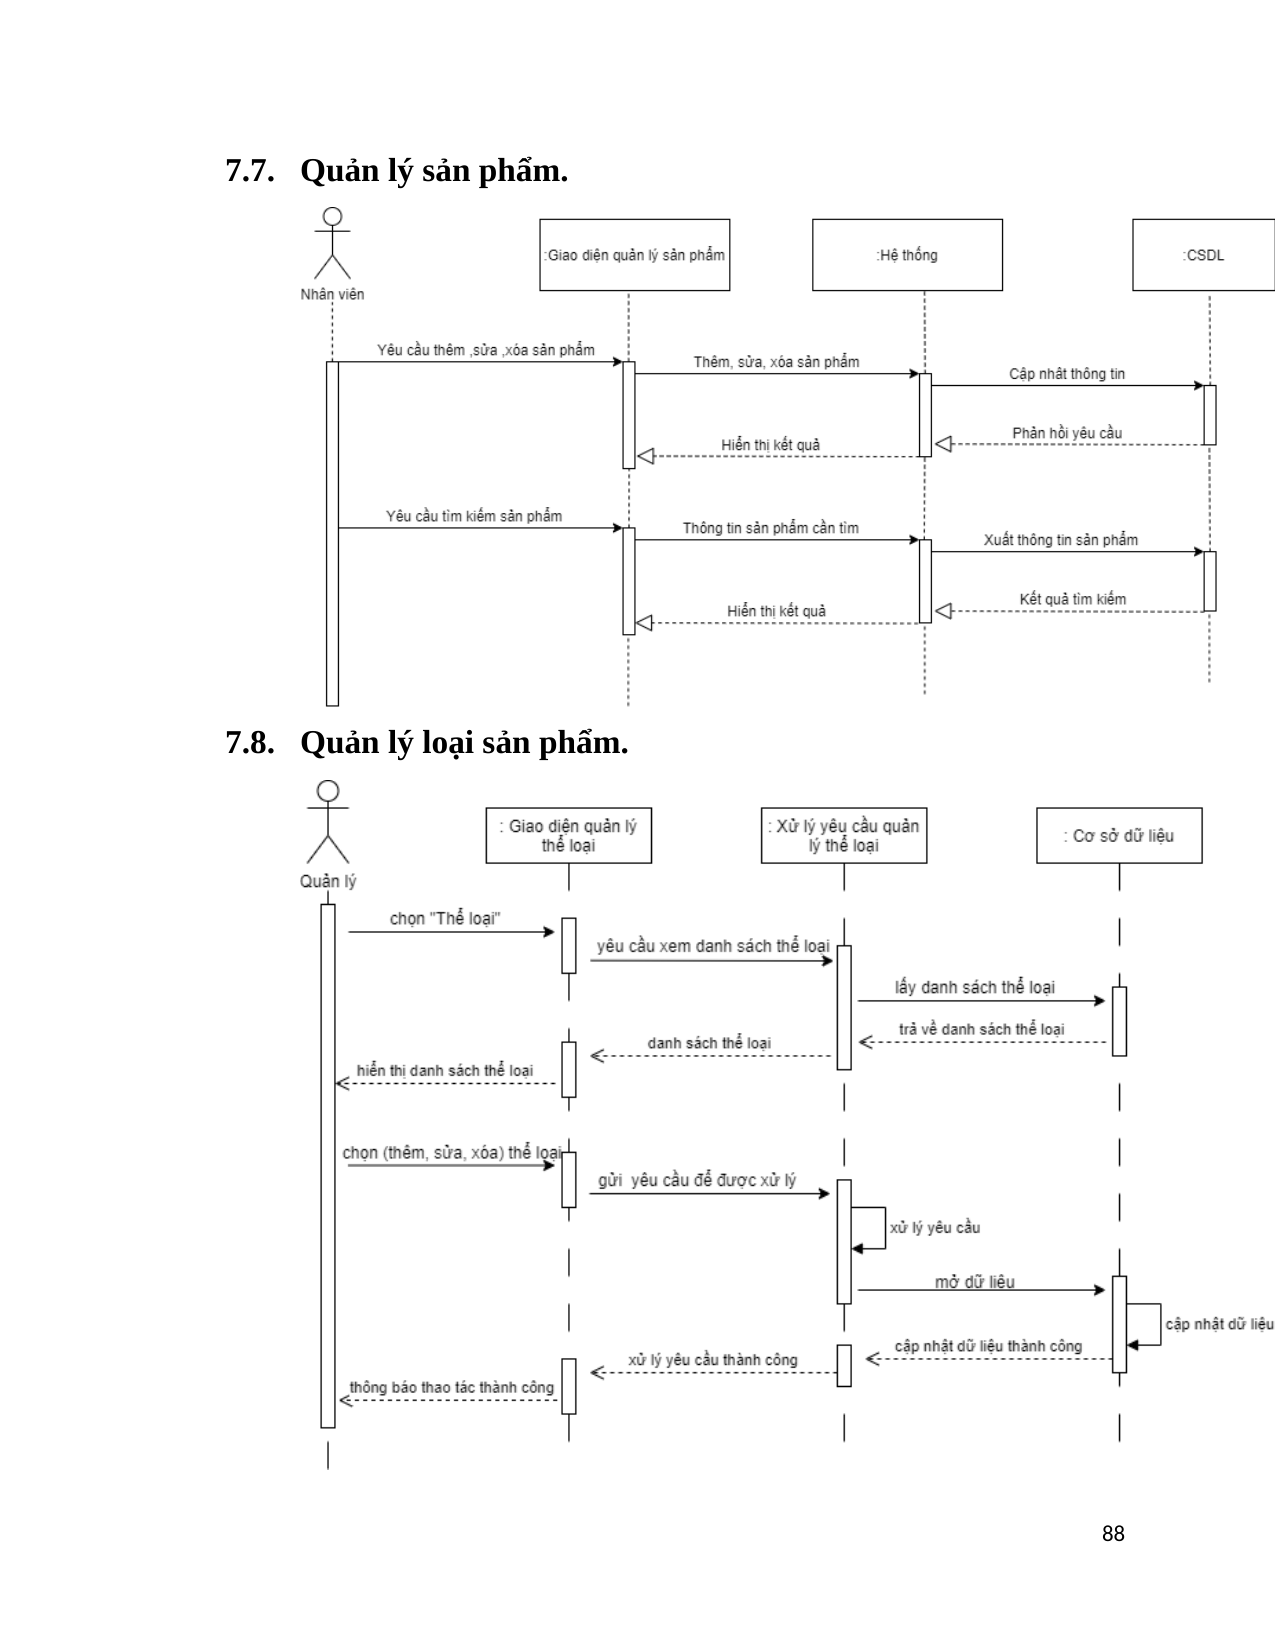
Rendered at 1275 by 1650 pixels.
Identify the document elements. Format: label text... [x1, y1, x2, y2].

list Quản lý sản phẩm. [225, 150, 1125, 188]
list Quản lý loại sản phẩm. [225, 723, 1125, 761]
picture [300, 207, 1275, 709]
picture [300, 780, 1275, 1470]
